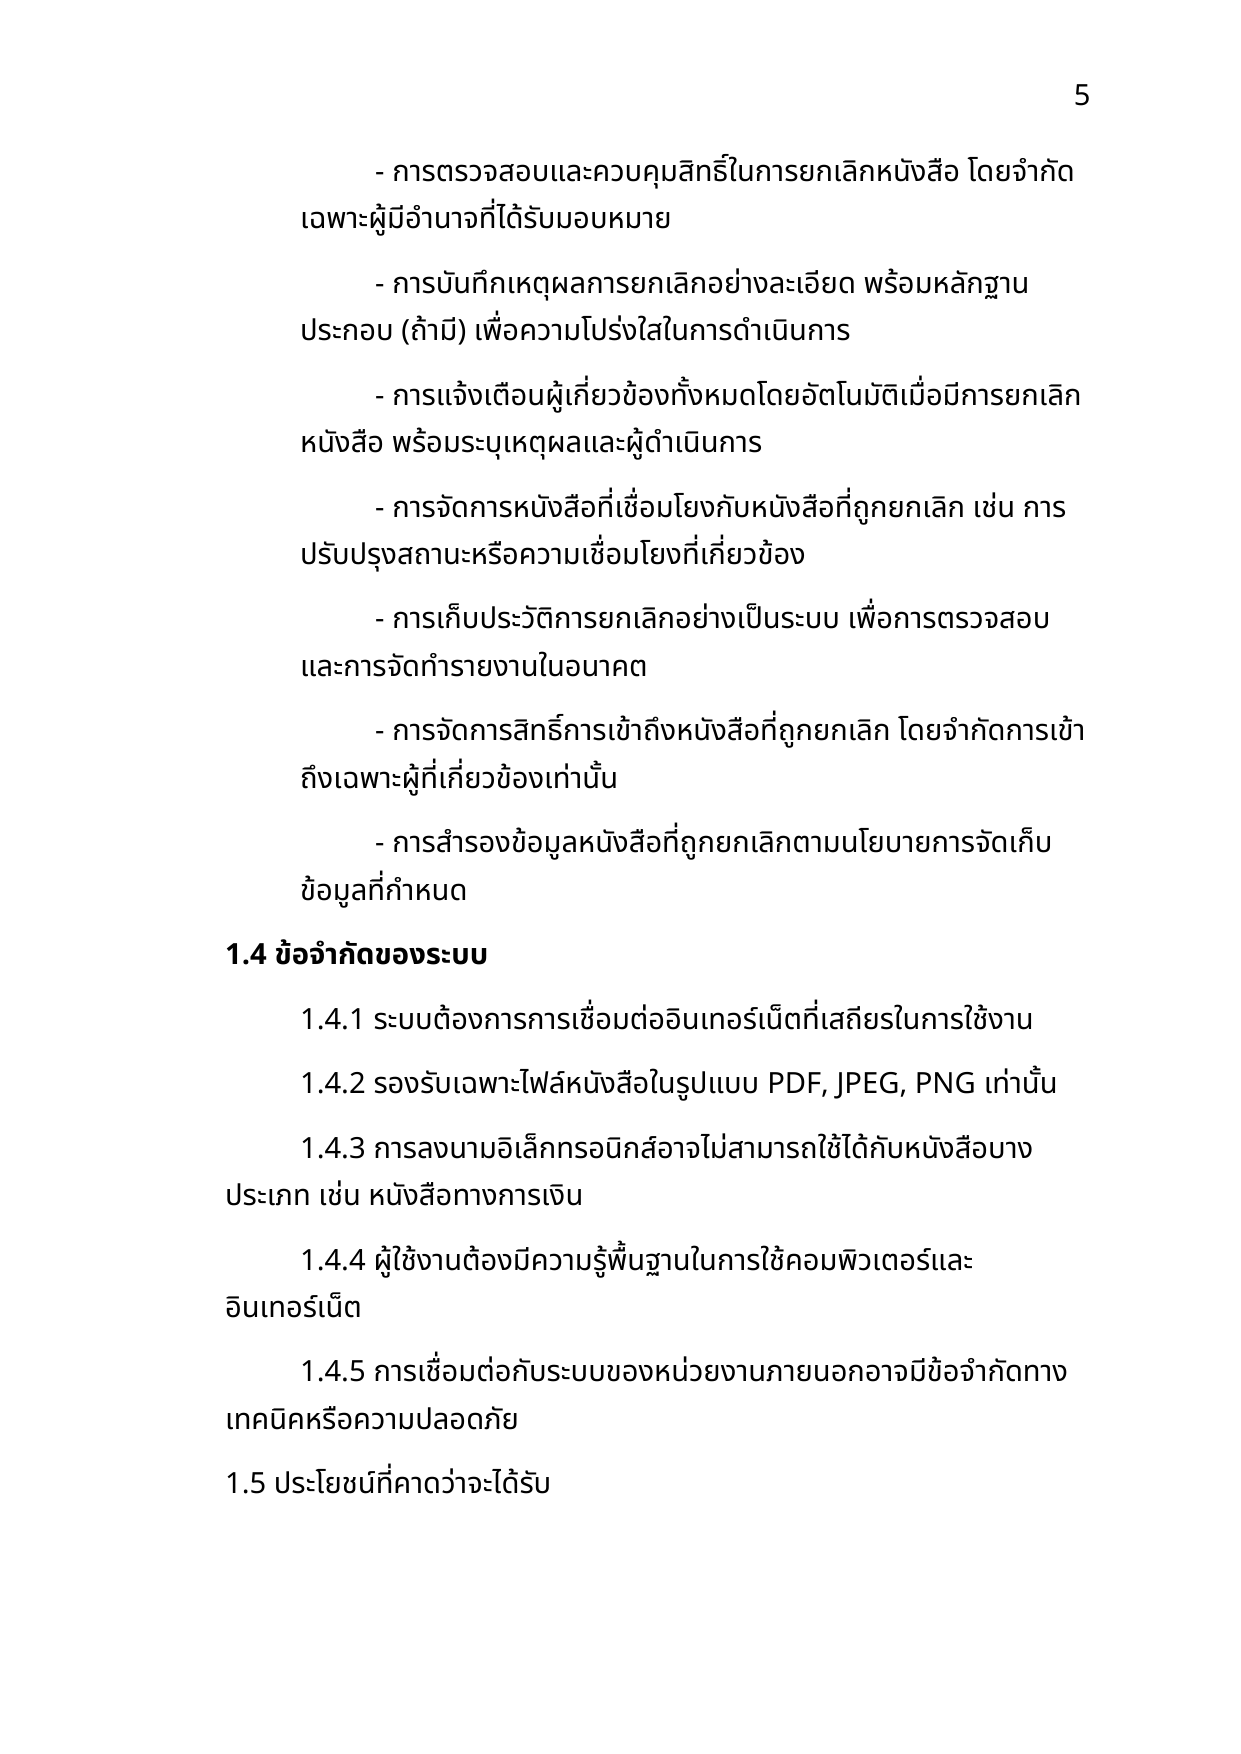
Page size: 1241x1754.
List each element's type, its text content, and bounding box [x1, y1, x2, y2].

text - การจัดการหนังสือที่เชื่อมโยงกับหนังสือที่ถูกยกเลิก เช่น การปรับปรุงสถานะหรือความเชื่อมโยงที่เกี่ยวข้อง [300, 486, 1090, 578]
text 1.4.4 ผู้ใช้งานต้องมีความรู้พื้นฐานในการใช้คอมพิวเตอร์และอินเทอร์เน็ต [225, 1239, 1090, 1331]
text 1.4.2 รองรับเฉพาะไฟล์หนังสือในรูปแบบ PDF, JPEG, PNG เท่านั้น [225, 1062, 1090, 1107]
text - การตรวจสอบและควบคุมสิทธิ์ในการยกเลิกหนังสือ โดยจำกัดเฉพาะผู้มีอำนาจที่ได้รับมอบหมาย [300, 150, 1090, 242]
text 1.4 ข้อจำกัดของระบบ [150, 933, 1090, 978]
text 1.4.1 ระบบต้องการการเชื่อมต่ออินเทอร์เน็ตที่เสถียรในการใช้งาน [225, 998, 1090, 1042]
text - การจัดการสิทธิ์การเข้าถึงหนังสือที่ถูกยกเลิก โดยจำกัดการเข้าถึงเฉพาะผู้ที่เกี่ยวข้องเท่านั้น [300, 710, 1090, 801]
text - การเก็บประวัติการยกเลิกอย่างเป็นระบบ เพื่อการตรวจสอบและการจัดทำรายงานในอนาคต [300, 598, 1090, 689]
text - การแจ้งเตือนผู้เกี่ยวข้องทั้งหมดโดยอัตโนมัติเมื่อมีการยกเลิกหนังสือ พร้อมระบุเหตุผลและผู้ดำเนินการ [300, 374, 1090, 466]
text - การบันทึกเหตุผลการยกเลิกอย่างละเอียด พร้อมหลักฐานประกอบ (ถ้ามี) เพื่อความโปร่งใสในการดำเนินการ [300, 262, 1090, 354]
text 1.5 ประโยชน์ที่คาดว่าจะได้รับ [150, 1462, 1090, 1507]
text 1.4.5 การเชื่อมต่อกับระบบของหน่วยงานภายนอกอาจมีข้อจำกัดทางเทคนิคหรือความปลอดภัย [225, 1351, 1090, 1442]
text 1.4.3 การลงนามอิเล็กทรอนิกส์อาจไม่สามารถใช้ได้กับหนังสือบางประเภท เช่น หนังสือทางการเงิน [225, 1127, 1090, 1219]
text - การสำรองข้อมูลหนังสือที่ถูกยกเลิกตามนโยบายการจัดเก็บข้อมูลที่กำหนด [300, 822, 1090, 913]
